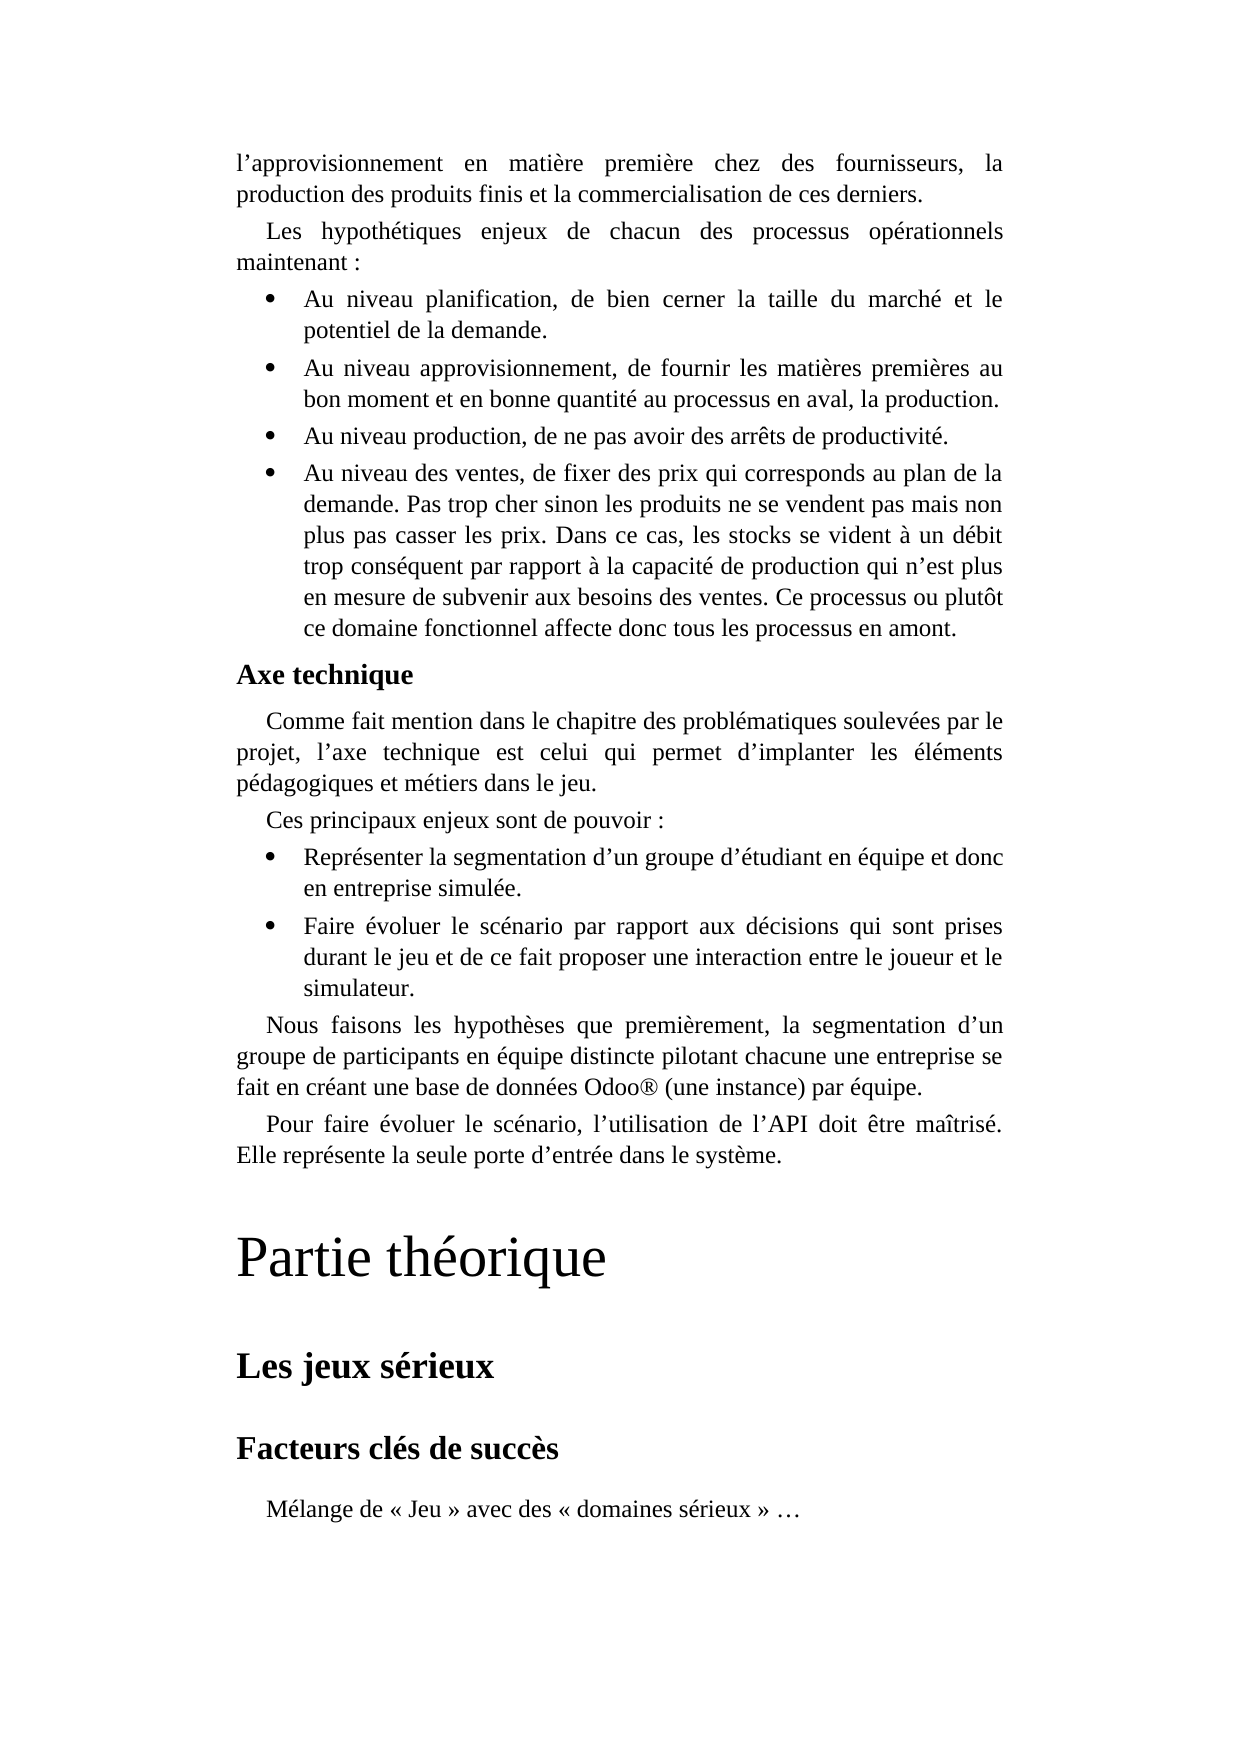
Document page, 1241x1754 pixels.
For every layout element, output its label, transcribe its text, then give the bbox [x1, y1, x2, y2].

text Partie théorique [236, 1222, 1004, 1289]
list Au niveau des ventes, de fixer des prix qui corresponds au plan de la demande. Pas trop cher sinon les produits ne se vendent pas mais non plus pas casser les prix. Dans ce cas, les stocks se vident à un débit trop conséquent par rapport à la capacité de production qui n’est plus en mesure de subvenir aux besoins des ventes. Ce processus ou plutôt ce domaine fonctionnel affecte donc tous les processus en amont. [266, 458, 1004, 642]
text Comme fait mention dans le chapitre des problématiques soulevées par le projet, l’axe technique est celui qui permet d’implanter les éléments pédagogiques et métiers dans le jeu. [236, 706, 1004, 797]
text Pour faire évoluer le scénario, l’utilisation de l’API doit être maîtrisé. Elle représente la seule porte d’entrée dans le système. [236, 1109, 1004, 1169]
text Nous faisons les hypothèses que premièrement, la segmentation d’un groupe de participants en équipe distincte pilotant chacune une entreprise se fait en créant une base de données Odoo® (une instance) par équipe. [236, 1010, 1004, 1101]
text Les hypothétiques enjeux de chacun des processus opérationnels maintenant : [236, 216, 1004, 276]
list Représenter la segmentation d’un groupe d’étudiant en équipe et donc en entreprise simulée. [266, 842, 1004, 902]
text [236, 148, 1004, 207]
text Axe technique [236, 657, 1004, 691]
text Facteurs clés de succès [236, 1428, 1004, 1466]
list Au niveau production, de ne pas avoir des arrêts de productivité. [266, 421, 1004, 450]
text Ces principaux enjeux sont de pouvoir : [236, 805, 1004, 834]
text Les jeux sérieux [236, 1344, 1004, 1387]
text Mélange de « Jeu » avec des « domaines sérieux » … [236, 1494, 1004, 1523]
list Au niveau approvisionnement, de fournir les matières premières au bon moment et en bonne quantité au processus en aval, la production. [266, 353, 1004, 412]
list Au niveau planification, de bien cerner la taille du marché et le potentiel de la demande. [266, 284, 1004, 344]
list Faire évoluer le scénario par rapport aux décisions qui sont prises durant le jeu et de ce fait proposer une interaction entre le joueur et le simulateur. [266, 911, 1004, 1002]
